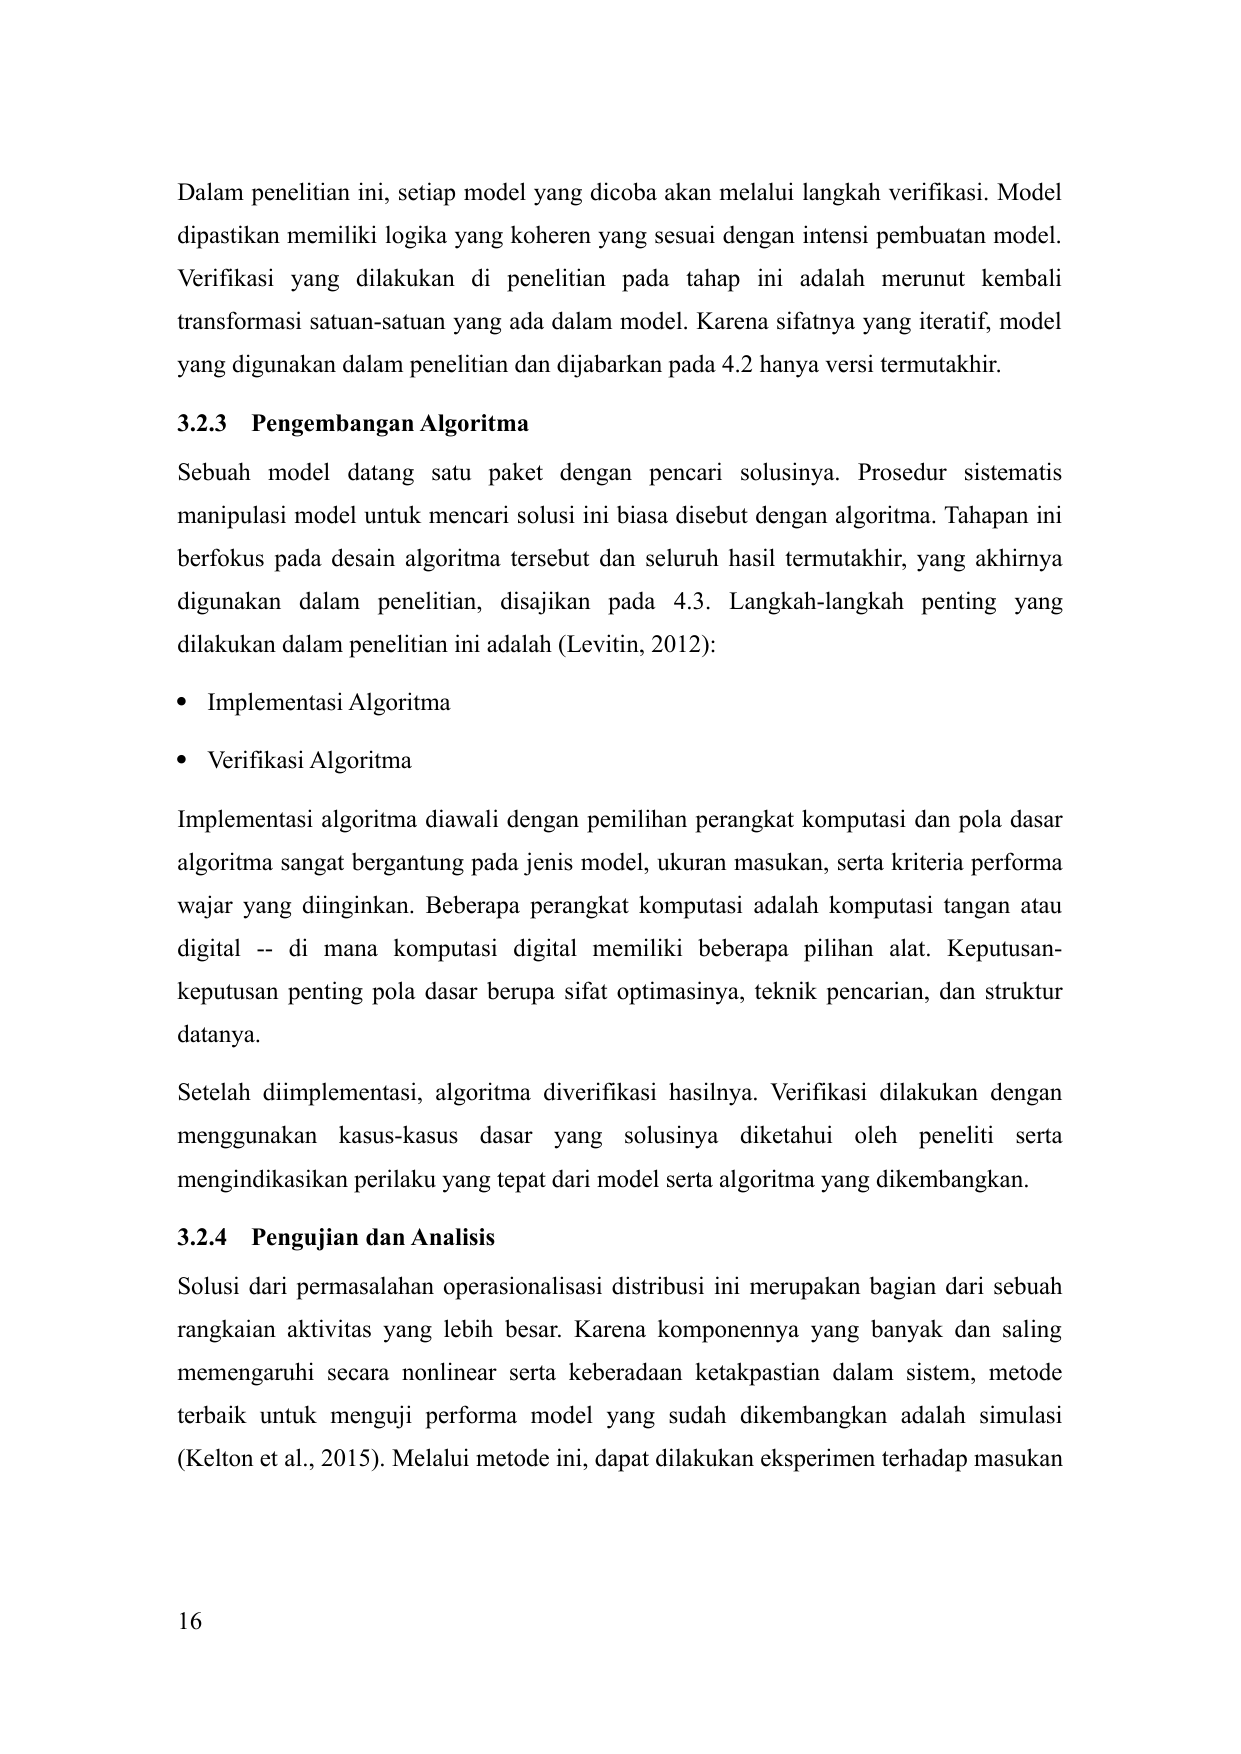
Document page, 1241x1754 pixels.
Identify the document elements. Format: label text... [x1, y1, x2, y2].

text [177, 1271, 1063, 1472]
text Implementasi algoritma diawali dengan pemilihan perangkat komputasi dan pola dasar algoritma sangat bergantung pada jenis model, ukuran masukan, serta kriteria performa wajar yang diinginkan. Beberapa perangkat komputasi adalah komputasi tangan atau digital -- di mana komputasi digital memiliki beberapa pilihan alat. Keputusan-keputusan penting pola dasar berupa sifat optimasinya, teknik pencarian, dan struktur datanya. [177, 804, 1063, 1048]
subtitle Pengembangan Algoritma [177, 408, 1063, 436]
list Verifikasi Algoritma [177, 746, 1063, 774]
text Dalam penelitian ini, setiap model yang dicoba akan melalui langkah verifikasi. Model dipastikan memiliki logika yang koheren yang sesuai dengan intensi pembuatan model. Verifikasi yang dilakukan di penelitian pada tahap ini adalah merunut kembali transformasi satuan-satuan yang ada dalam model. Karena sifatnya yang iteratif, model yang digunakan dalam penelitian dan dijabarkan pada 4.2 hanya versi termutakhir. [177, 177, 1063, 378]
text Setelah diimplementasi, algoritma diverifikasi hasilnya. Verifikasi dilakukan dengan menggunakan kasus-kasus dasar yang solusinya diketahui oleh peneliti serta mengindikasikan perilaku yang tepat dari model serta algoritma yang dikembangkan. [177, 1077, 1063, 1192]
text Sebuah model datang satu paket dengan pencari solusinya. Prosedur sistematis manipulasi model untuk mencari solusi ini biasa disebut dengan algoritma. Tahapan ini berfokus pada desain algoritma tersebut dan seluruh hasil termutakhir, yang akhirnya digunakan dalam penelitian, disajikan pada 4.3. Langkah-langkah penting yang dilakukan dalam penelitian ini adalah (Levitin, 2012): [177, 457, 1063, 658]
subtitle Pengujian dan Analisis [177, 1222, 1063, 1251]
list Implementasi Algoritma [177, 687, 1063, 716]
